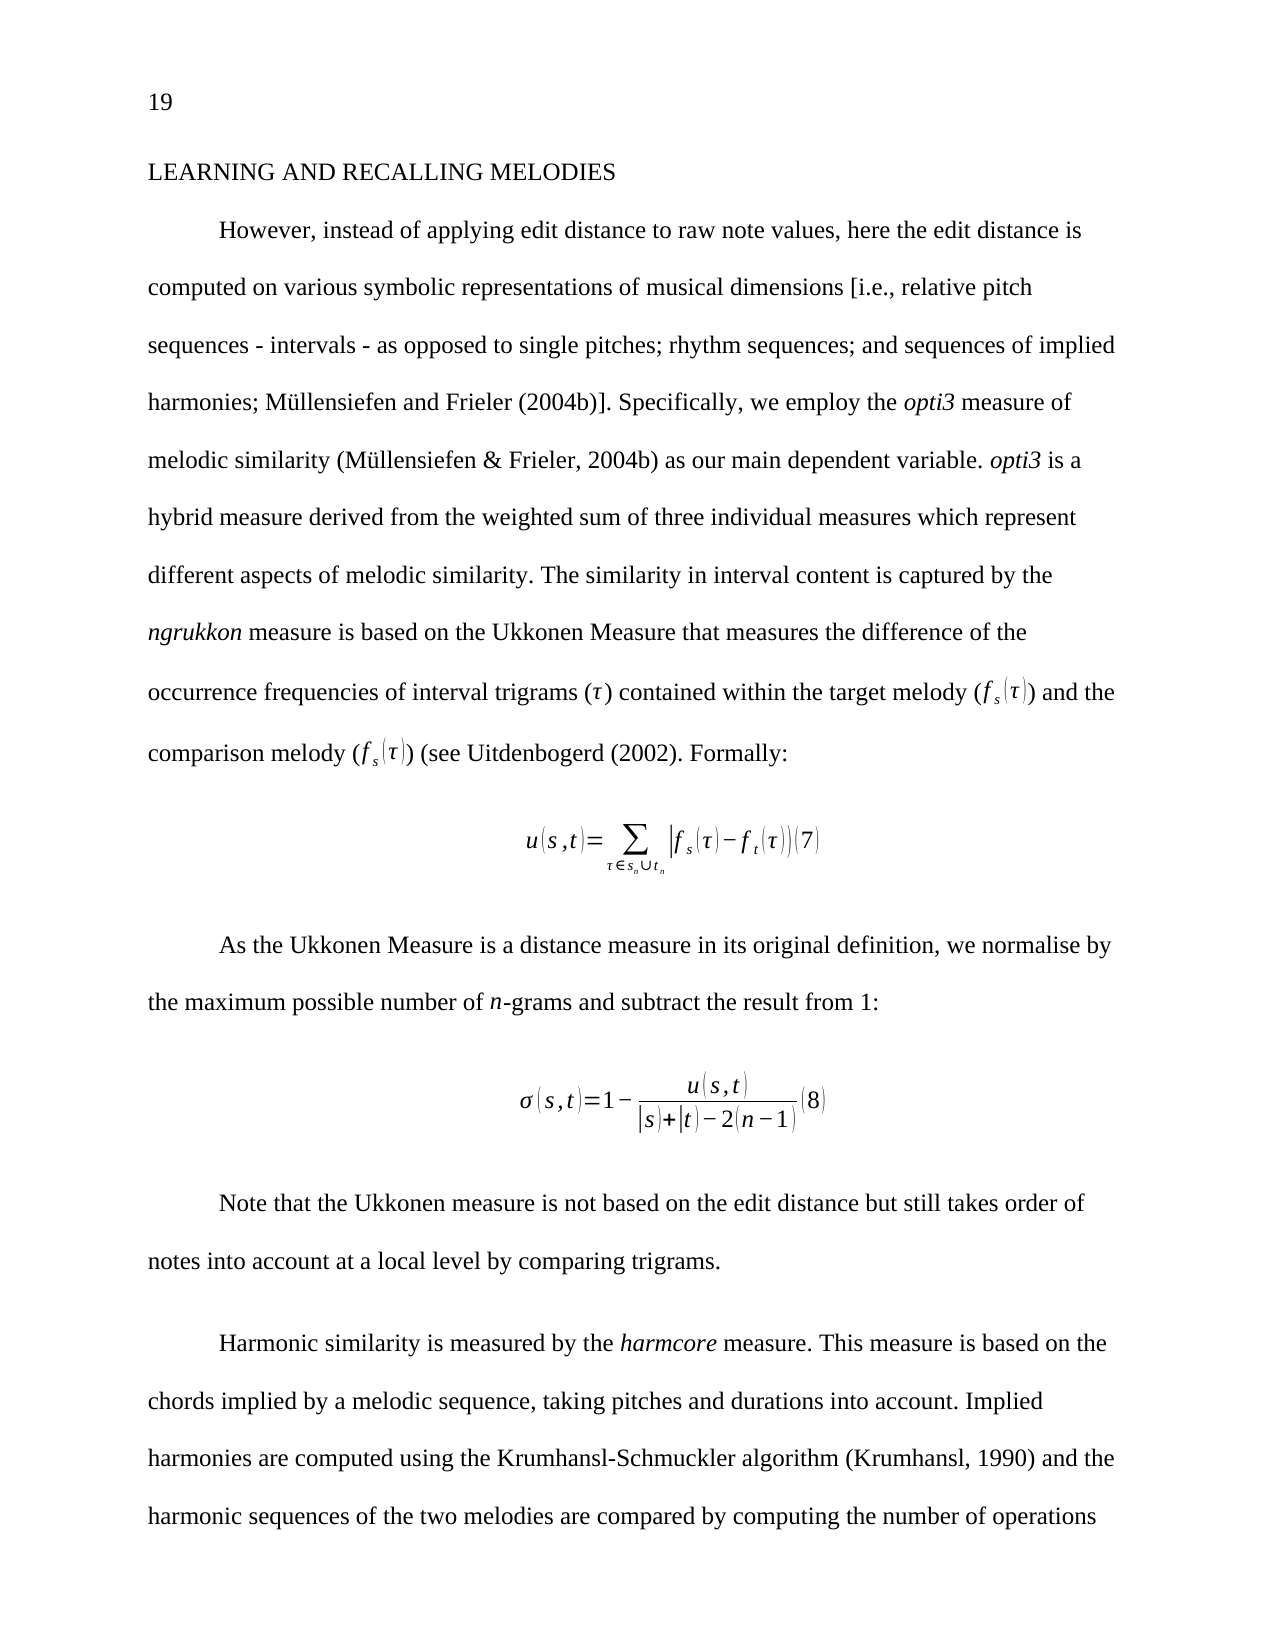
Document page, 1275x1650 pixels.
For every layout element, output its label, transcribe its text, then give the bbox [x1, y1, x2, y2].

text Note that the Ukkonen measure is not based on the edit distance but still takes order of notes into account at a local level by comparing trigrams. [148, 1188, 1127, 1275]
text As the Ukkonen Measure is a distance measure in its original definition, we normalise by the maximum possible number of -grams and subtract the result from 1: [148, 930, 1127, 1016]
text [148, 1328, 1127, 1530]
text However, instead of applying edit distance to raw note values, here the edit distance is computed on various symbolic representations of musical dimensions [i.e., relative pitch sequences - intervals - as opposed to single pitches; rhythm sequences; and sequences of implied harmonies; Müllensiefen and Frieler (2004b)]. Specifically, we employ the opti3 measure of melodic similarity (Müllensiefen & Frieler, 2004b) as our main dependent variable. opti3 is a hybrid measure derived from the weighted sum of three individual measures which represent different aspects of melodic similarity. The similarity in interval content is captured by the ngrukkon measure is based on the Ukkonen Measure that measures the difference of the occurrence frequencies of interval trigrams () contained within the target melody () and the comparison melody () (see Uitdenbogerd (2002). Formally: [148, 215, 1127, 769]
